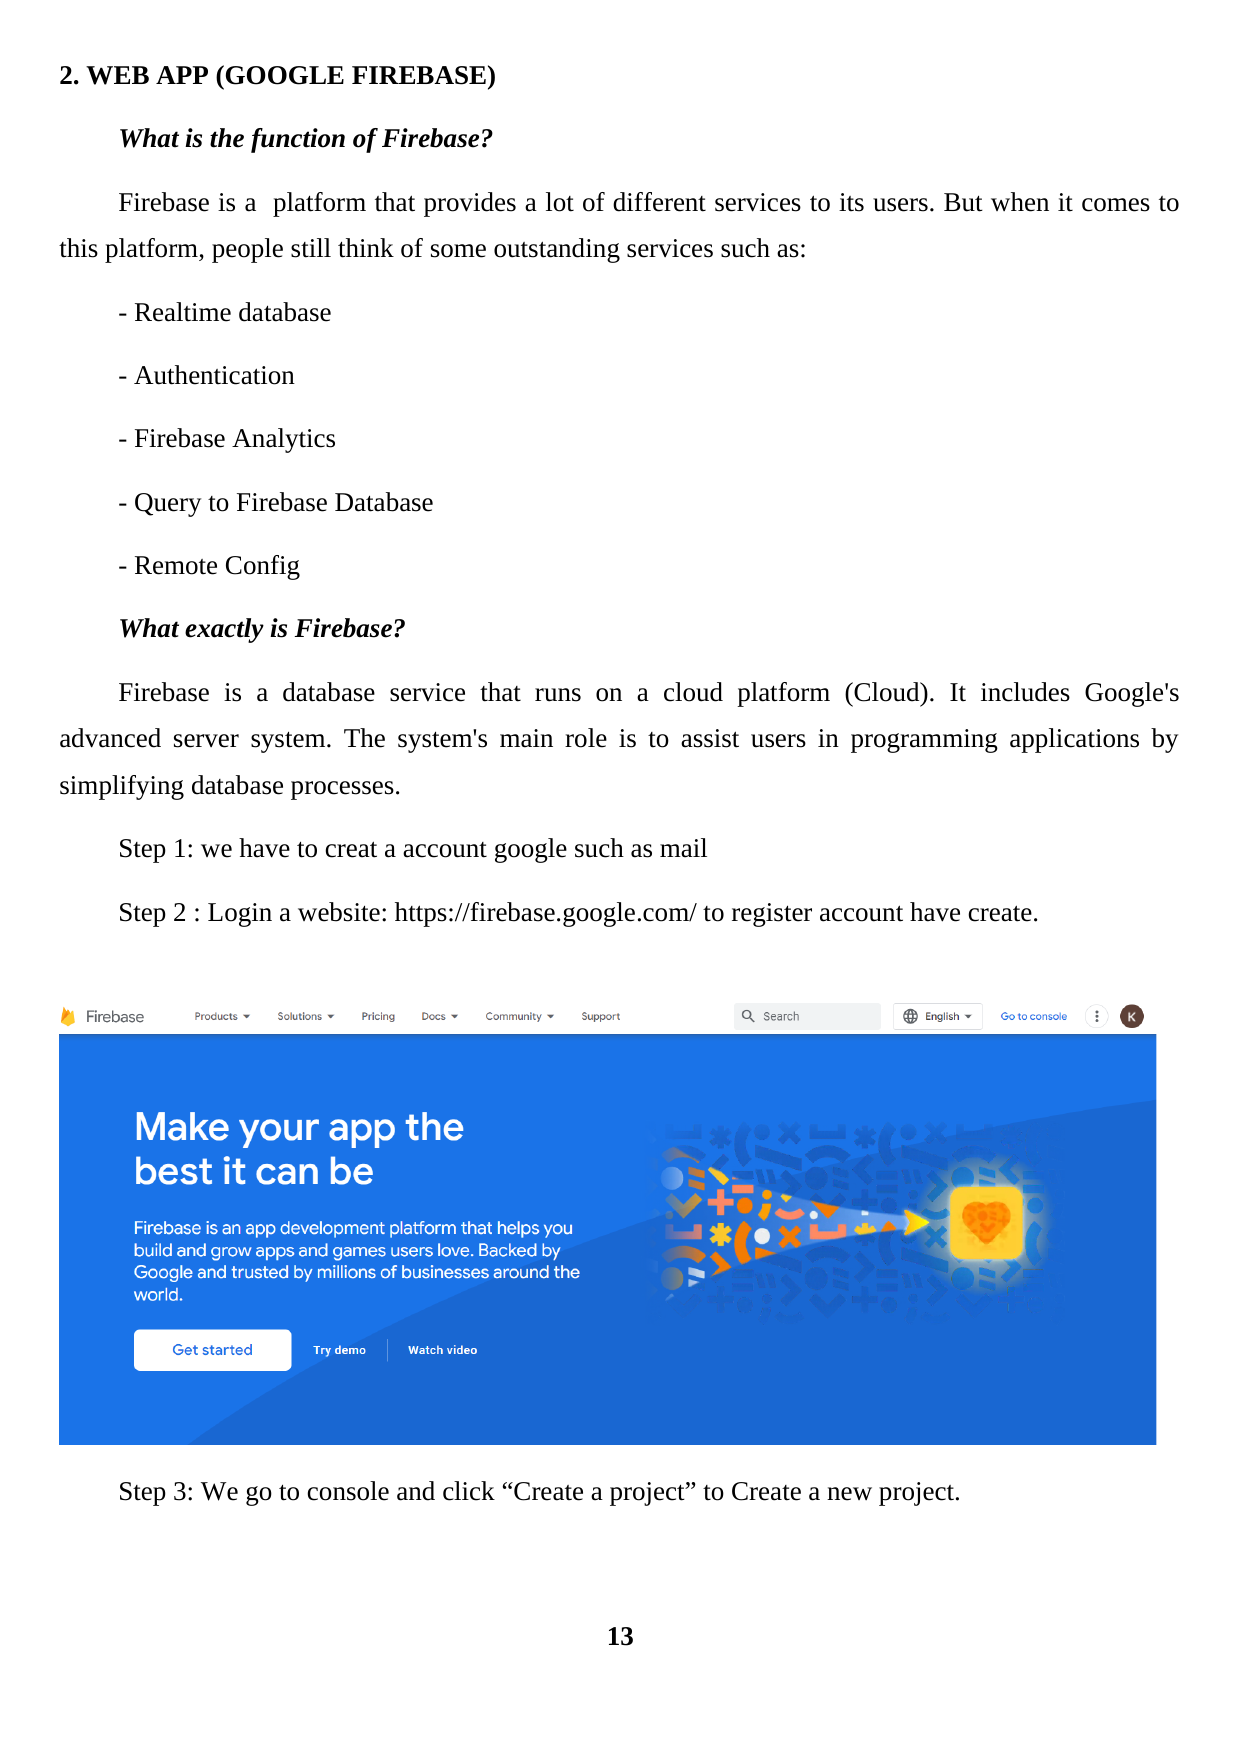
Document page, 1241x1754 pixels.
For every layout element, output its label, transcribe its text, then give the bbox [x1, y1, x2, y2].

picture [59, 1001, 1157, 1445]
text Firebase is a database service that runs on a cloud platform (Cloud). It includes Google's advanced server system. The system's main role is to assist users in programming applications by simplifying database processes. [59, 676, 1181, 800]
text What exactly is Firebase? [59, 612, 1181, 643]
text - Remote Config [59, 549, 1181, 580]
text Step 2 : Login a website: https://firebase.google.com/ to register account have create. [59, 896, 1181, 927]
text - Realtime database [59, 296, 1181, 327]
text Step 1: we have to creat a account google such as mail [59, 832, 1181, 863]
text - Query to Firebase Database [59, 486, 1181, 517]
text - Firebase Analytics [59, 422, 1181, 453]
text Firebase is a platform that provides a lot of different services to its users. But when it comes to this platform, people still think of some outstanding services such as: [59, 186, 1181, 263]
text 2. WEB APP (GOOGLE FIREBASE) [59, 59, 1181, 90]
text What is the function of Firebase? [59, 122, 1181, 153]
text Step 3: We go to console and click “Create a project” to Create a new project. [59, 1475, 1181, 1506]
text - Authentication [59, 359, 1181, 390]
